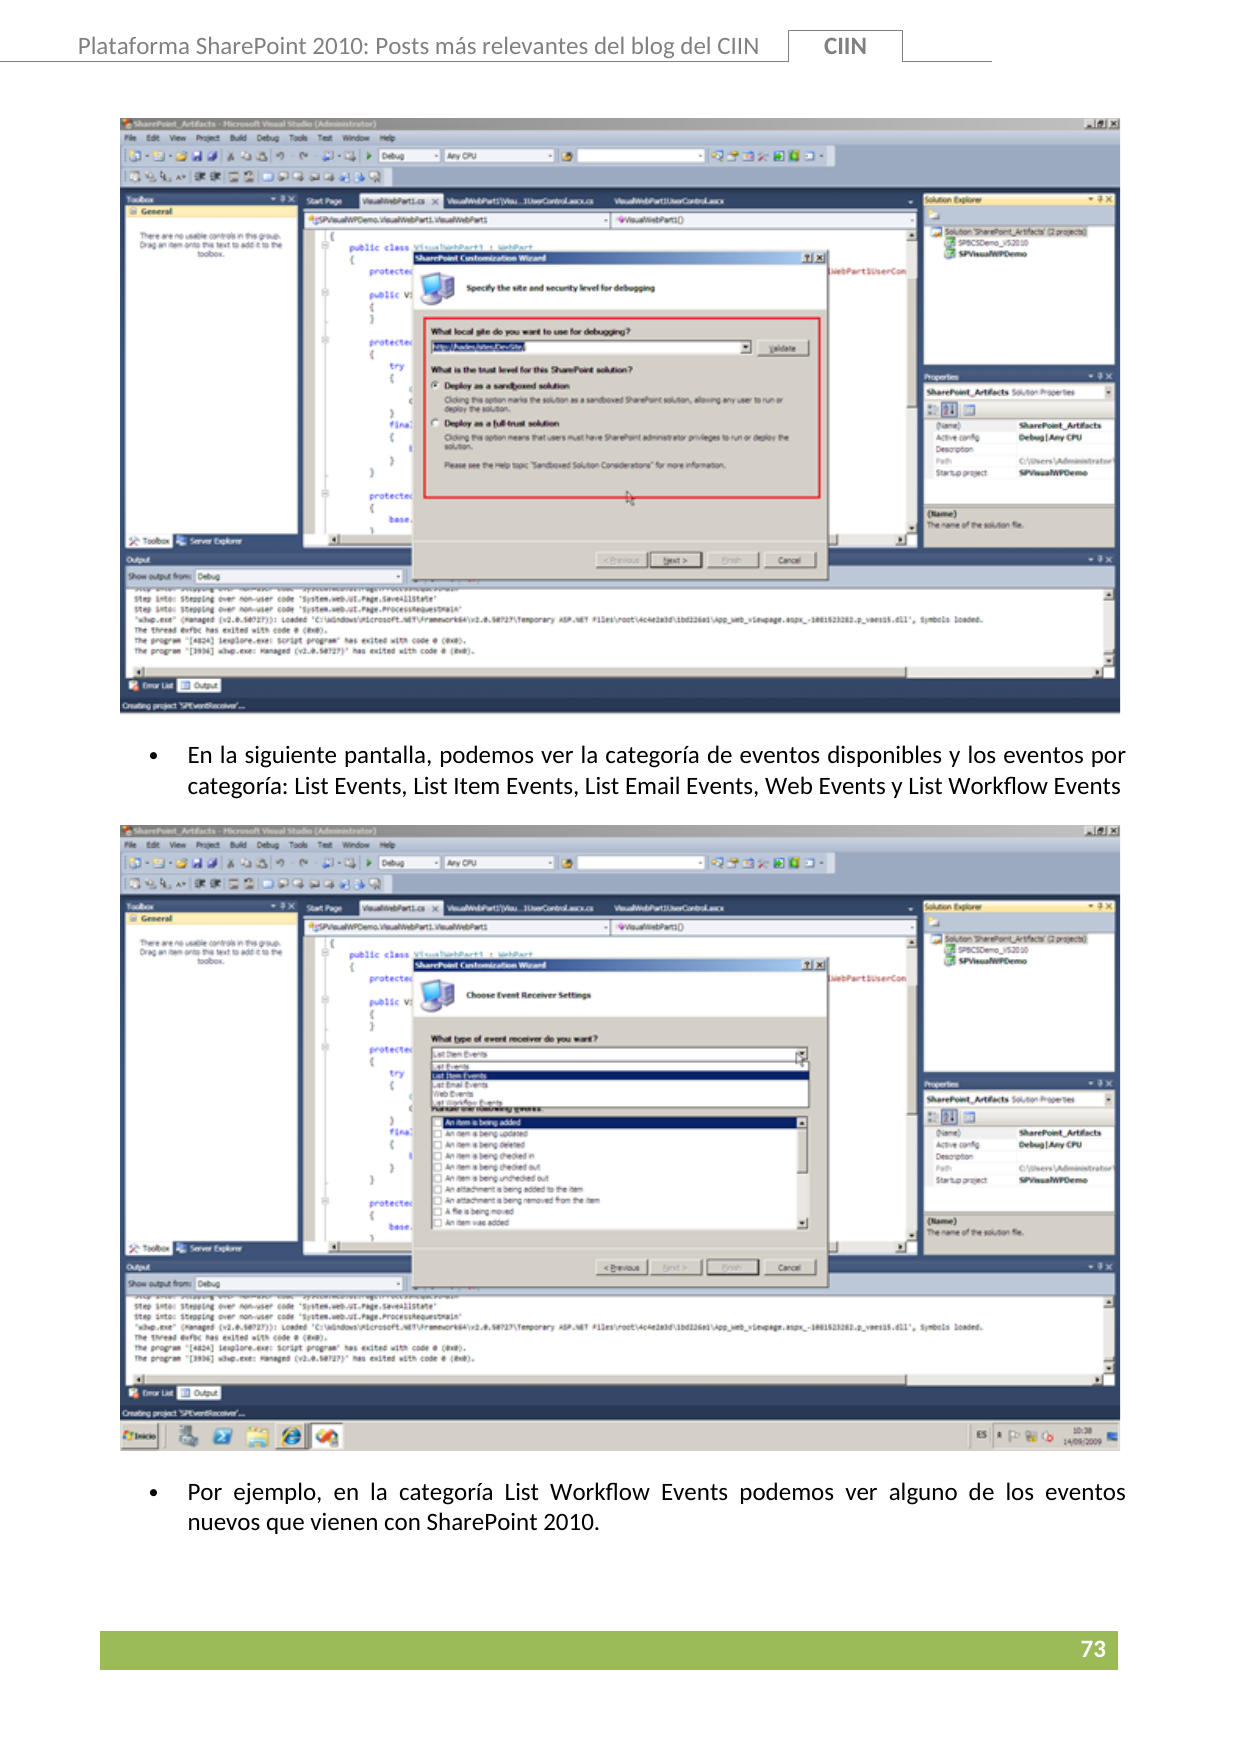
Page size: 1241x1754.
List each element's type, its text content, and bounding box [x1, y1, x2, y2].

picture [120, 825, 1121, 1451]
list En la siguiente pantalla, podemos ver la categoría de eventos disponibles y los eventos por categoría: List Events, List Item Events, List Email Events, Web Events y List Workflow Events [150, 739, 1128, 801]
picture [120, 118, 1121, 715]
list Por ejemplo, en la categoría List Workflow Events podemos ver alguno de los eventos nuevos que vienen con SharePoint 2010. [150, 1476, 1128, 1537]
